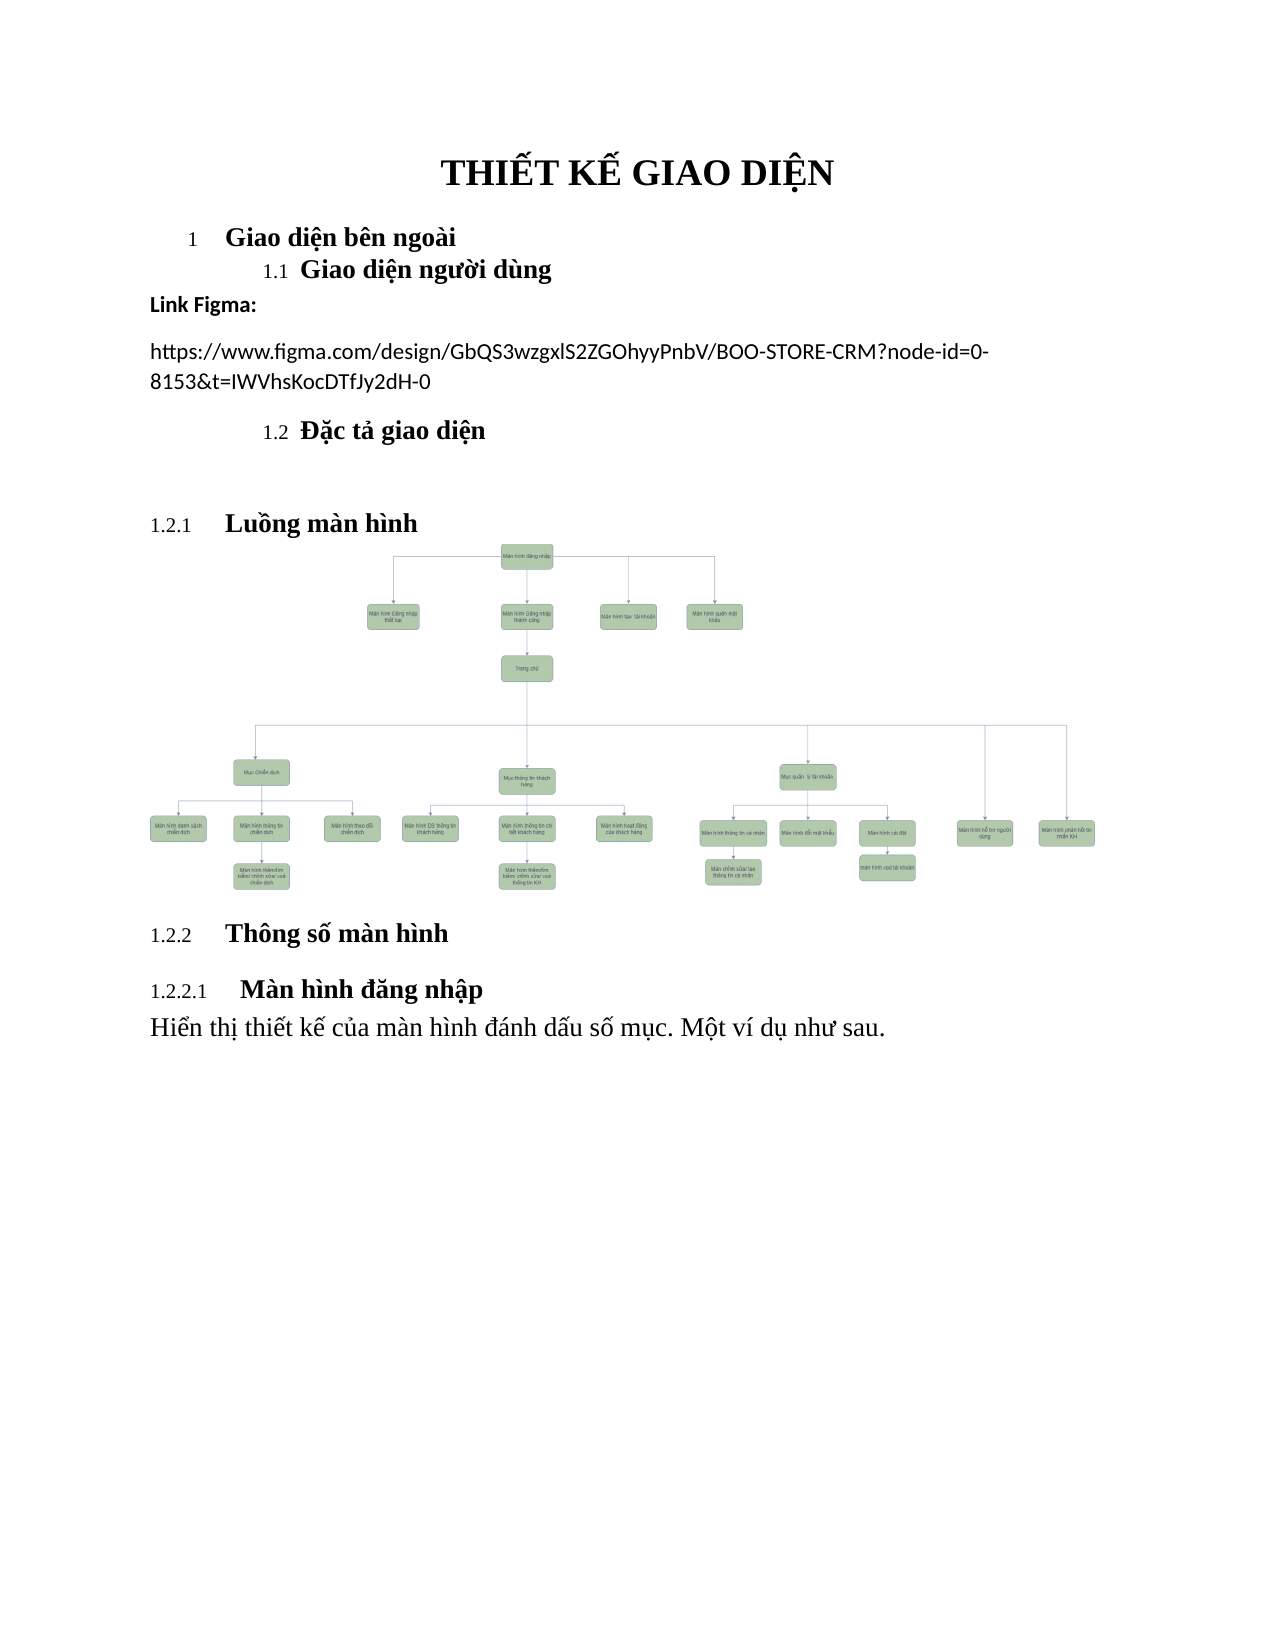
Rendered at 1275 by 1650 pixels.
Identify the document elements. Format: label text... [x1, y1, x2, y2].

subtitle Thông số màn hình [150, 917, 1125, 948]
subtitle Màn hình đăng nhập [150, 973, 1125, 1004]
subtitle Giao diện người dùng [262, 253, 1125, 284]
subtitle Luồng màn hình [150, 507, 1125, 538]
picture [150, 544, 1095, 890]
subtitle Giao diện bên ngoài [187, 222, 1125, 253]
text Hiển thị thiết kế của màn hình đánh dấu số mục. Một ví dụ như sau. [150, 1011, 1125, 1042]
subtitle Đặc tả giao diện [262, 414, 1125, 445]
text https://www.figma.com/design/GbQS3wzgxlS2ZGOhyyPnbV/BOO-STORE-CRM?node-id=0-8153&t=IWVhsKocDTfJy2dH-0 [150, 337, 1125, 395]
text Link Figma: [150, 290, 1125, 318]
text THIẾT KẾ GIAO DIỆN [150, 150, 1125, 193]
